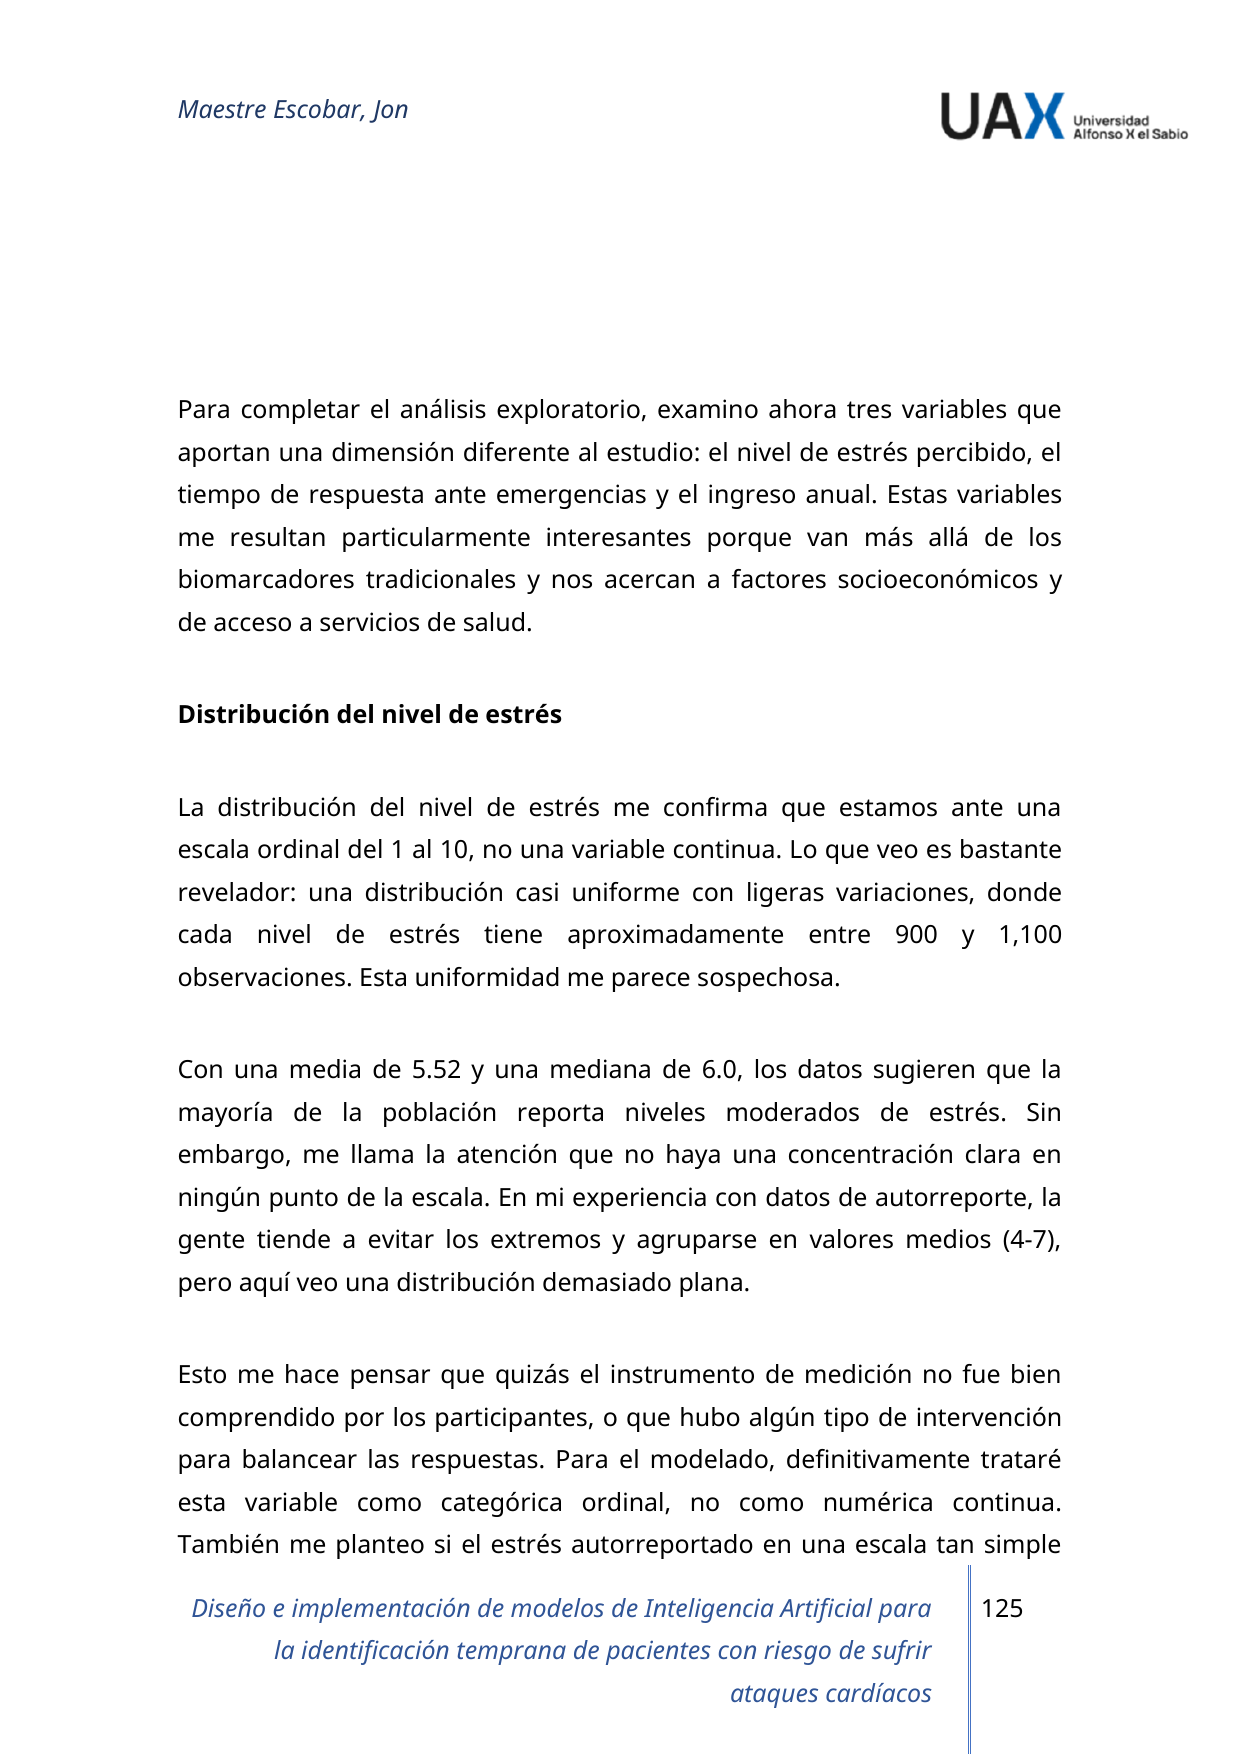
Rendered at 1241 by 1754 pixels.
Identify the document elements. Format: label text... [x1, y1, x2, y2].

text La distribución del nivel de estrés me confirma que estamos ante una escala ordinal del 1 al 10, no una variable continua. Lo que veo es bastante revelador: una distribución casi uniforme con ligeras variaciones, donde cada nivel de estrés tiene aproximadamente entre 900 y 1,100 observaciones. Esta uniformidad me parece sospechosa. [177, 789, 1063, 993]
picture [940, 89, 1192, 144]
text Para completar el análisis exploratorio, examino ahora tres variables que aportan una dimensión diferente al estudio: el nivel de estrés percibido, el tiempo de respuesta ante emergencias y el ingreso anual. Estas variables me resultan particularmente interesantes porque van más allá de los biomarcadores tradicionales y nos acercan a factores socioeconómicos y de acceso a servicios de salud. [177, 392, 1063, 638]
text Distribución del nivel de estrés [177, 697, 1063, 731]
text Con una media de 5.52 y una mediana de 6.0, los datos sugieren que la mayoría de la población reporta niveles moderados de estrés. Sin embargo, me llama la atención que no haya una concentración clara en ningún punto de la escala. En mi experiencia con datos de autorreporte, la gente tiende a evitar los extremos y agruparse en valores medios (4-7), pero aquí veo una distribución demasiado plana. [177, 1052, 1063, 1298]
